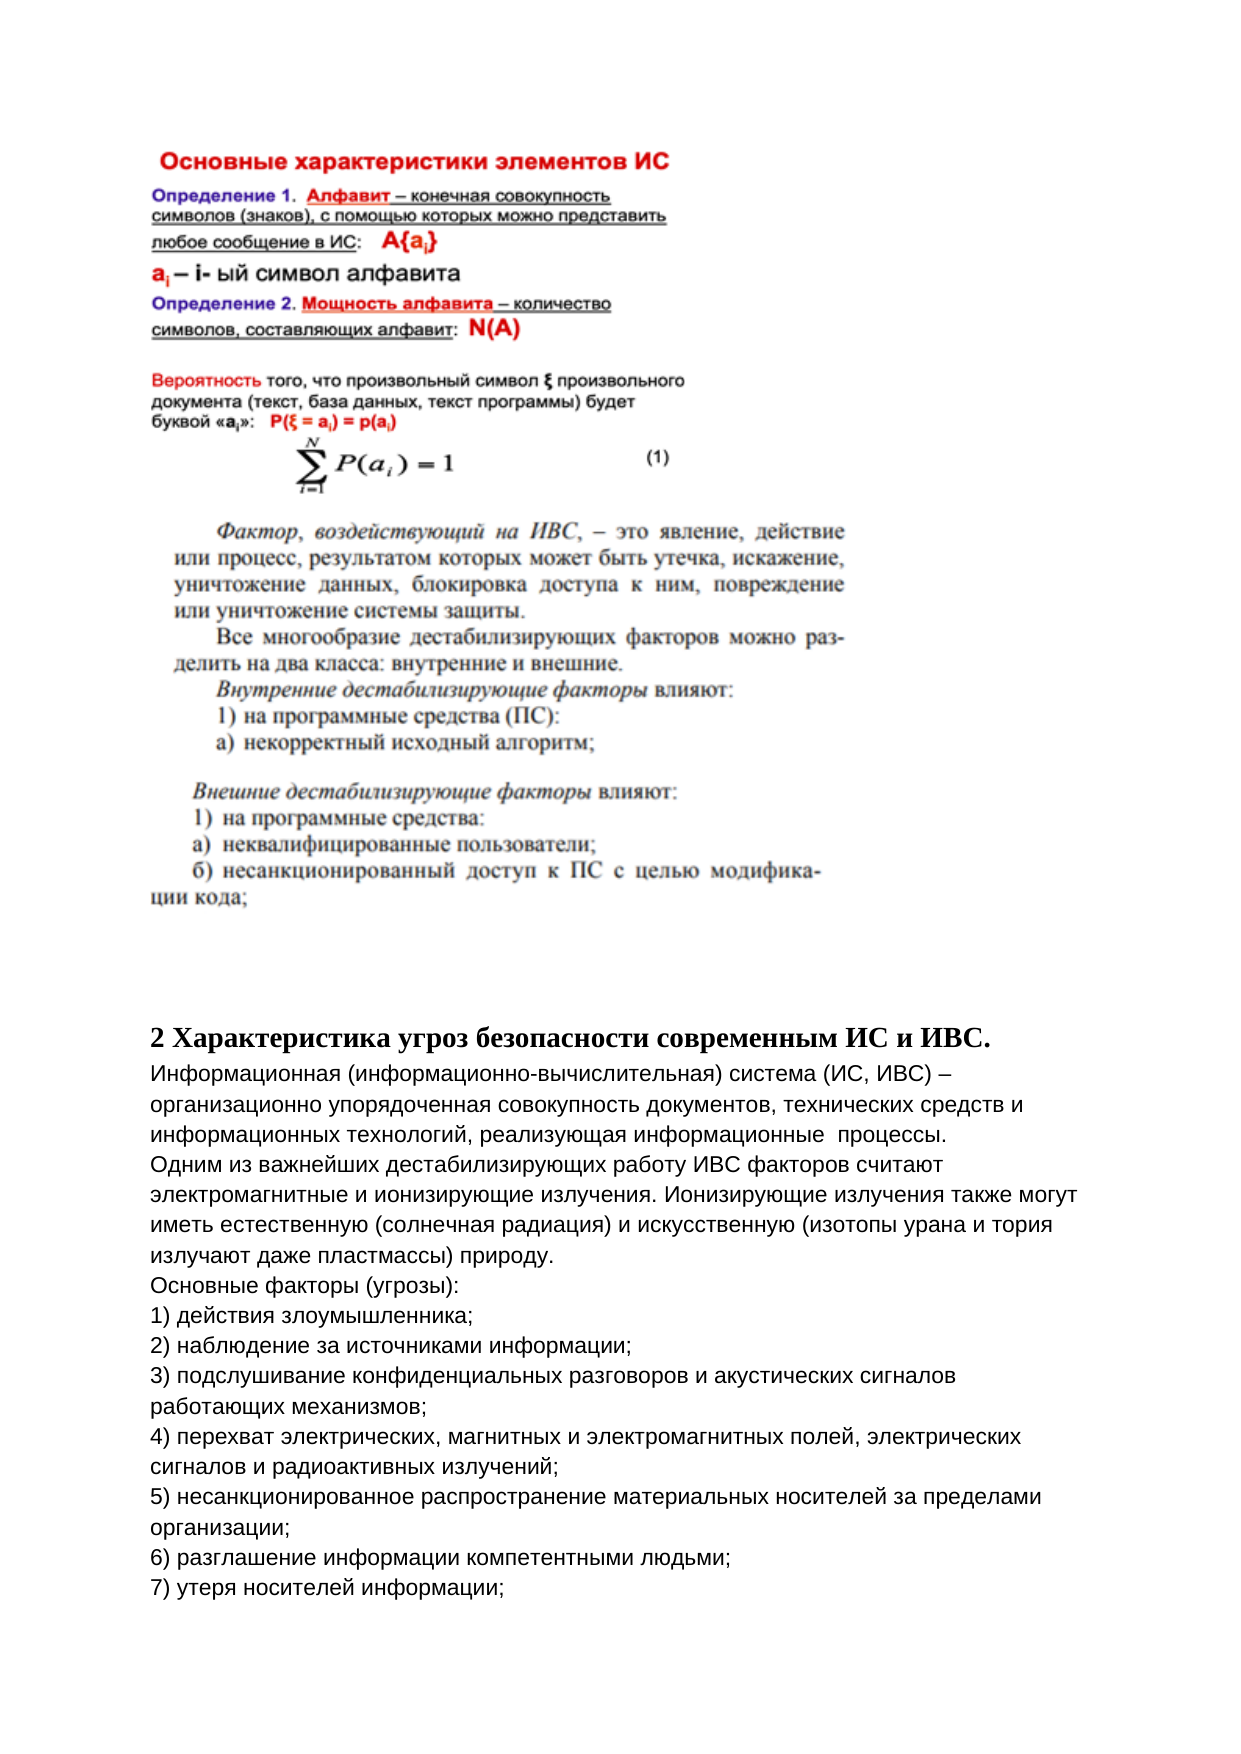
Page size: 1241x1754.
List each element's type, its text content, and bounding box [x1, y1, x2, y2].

text Основные факторы (угрозы): [150, 1272, 1090, 1298]
text 7) утеря носителей информации; [150, 1574, 1090, 1600]
picture [150, 150, 685, 497]
text 3) подслушивание конфиденциальных разговоров и акустических сигналов работающих механизмов; [150, 1362, 1090, 1419]
subtitle 2 Характеристика угроз безопасности современным ИС и ИВС. [150, 1021, 1090, 1054]
text 6) разглашение информации компетентными людьми; [150, 1544, 1090, 1570]
text Одним из важнейших дестабилизирующих работу ИВС факторов считают электромагнитные и ионизирующие излучения. Ионизирующие излучения также могут иметь естественную (солнечная радиация) и искусственную (изотопы урана и тория излучают даже пластмассы) природу. [150, 1151, 1090, 1268]
picture [150, 521, 855, 757]
text 2) наблюдение за источниками информации; [150, 1332, 1090, 1359]
text 1) действия злоумышленника; [150, 1302, 1090, 1328]
text 4) перехват электрических, магнитных и электромагнитных полей, электрических сигналов и радиоактивных излучений; [150, 1423, 1090, 1479]
text 5) несанкционированное распространение материальных носителей за пределами организации; [150, 1483, 1090, 1540]
picture [150, 781, 827, 914]
text Информационная (информационно-вычислительная) система (ИС, ИВС) – организационно упорядоченная совокупность документов, технических средств и информационных технологий, реализующая информационные процессы. [150, 1060, 1090, 1147]
